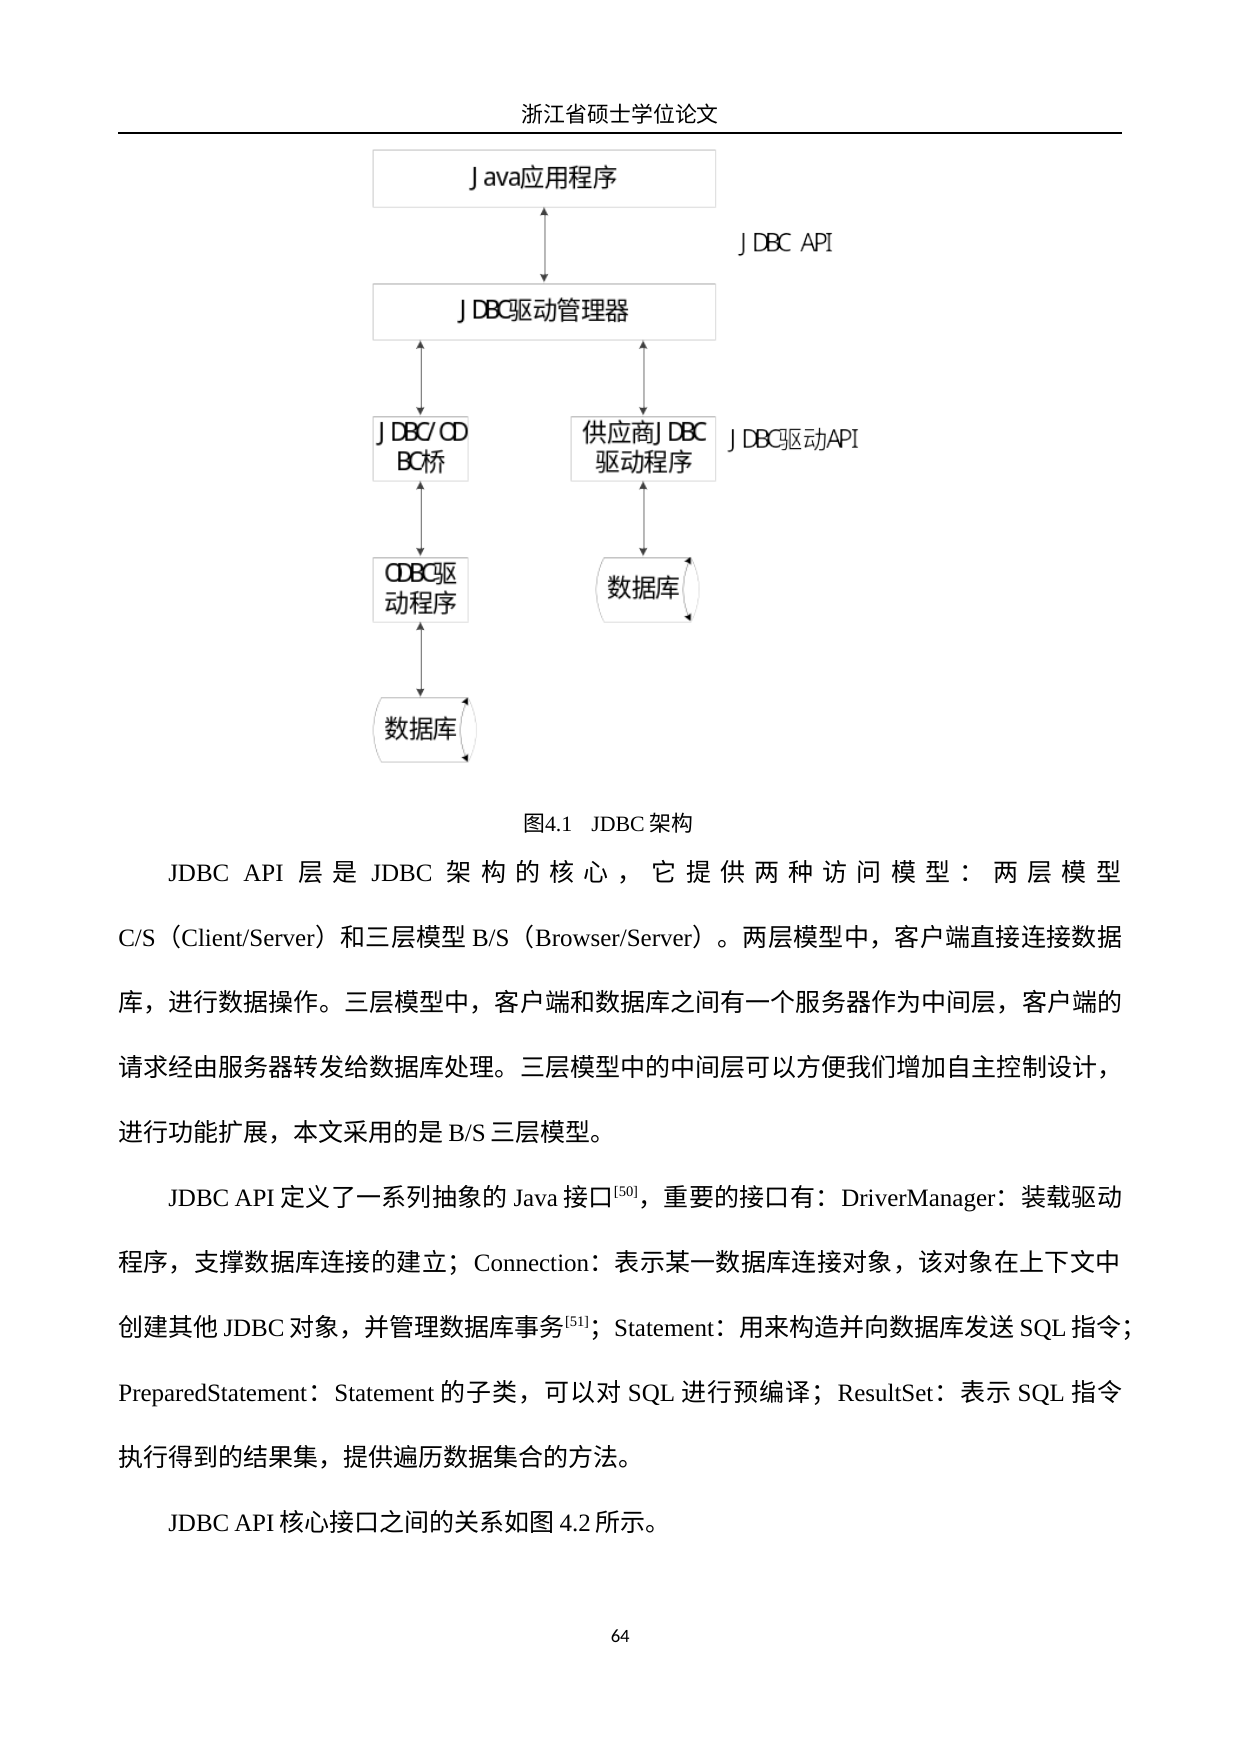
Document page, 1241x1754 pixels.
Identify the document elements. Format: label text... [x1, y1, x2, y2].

text JDBC API层是JDBC架构的核心，它提供两种访问模型：两层模型C/S（Client/Server）和三层模型B/S（Browser/Server）。两层模型中，客户端直接连接数据库，进行数据操作。三层模型中，客户端和数据库之间有一个服务器作为中间层，客户端的请求经由服务器转发给数据库处理。三层模型中的中间层可以方便我们增加自主控制设计，进行功能扩展，本文采用的是B/S三层模型。 [118, 838, 1122, 1163]
text JDBC API核心接口之间的关系如图4.2所示。 [118, 1488, 1122, 1553]
text JDBC API定义了一系列抽象的Java接口[50]，重要的接口有：DriverManager：装载驱动程序，支撑数据库连接的建立；Connection：表示某一数据库连接对象，该对象在上下文中创建其他JDBC对象，并管理数据库事务[51]；Statement：用来构造并向数据库发送SQL指令；PreparedStatement：Statement的子类，可以对SQL进行预编译；ResultSet：表示SQL指令执行得到的结果集，提供遍历数据集合的方法。 [118, 1163, 1122, 1488]
list JDBC架构 [118, 805, 1122, 838]
